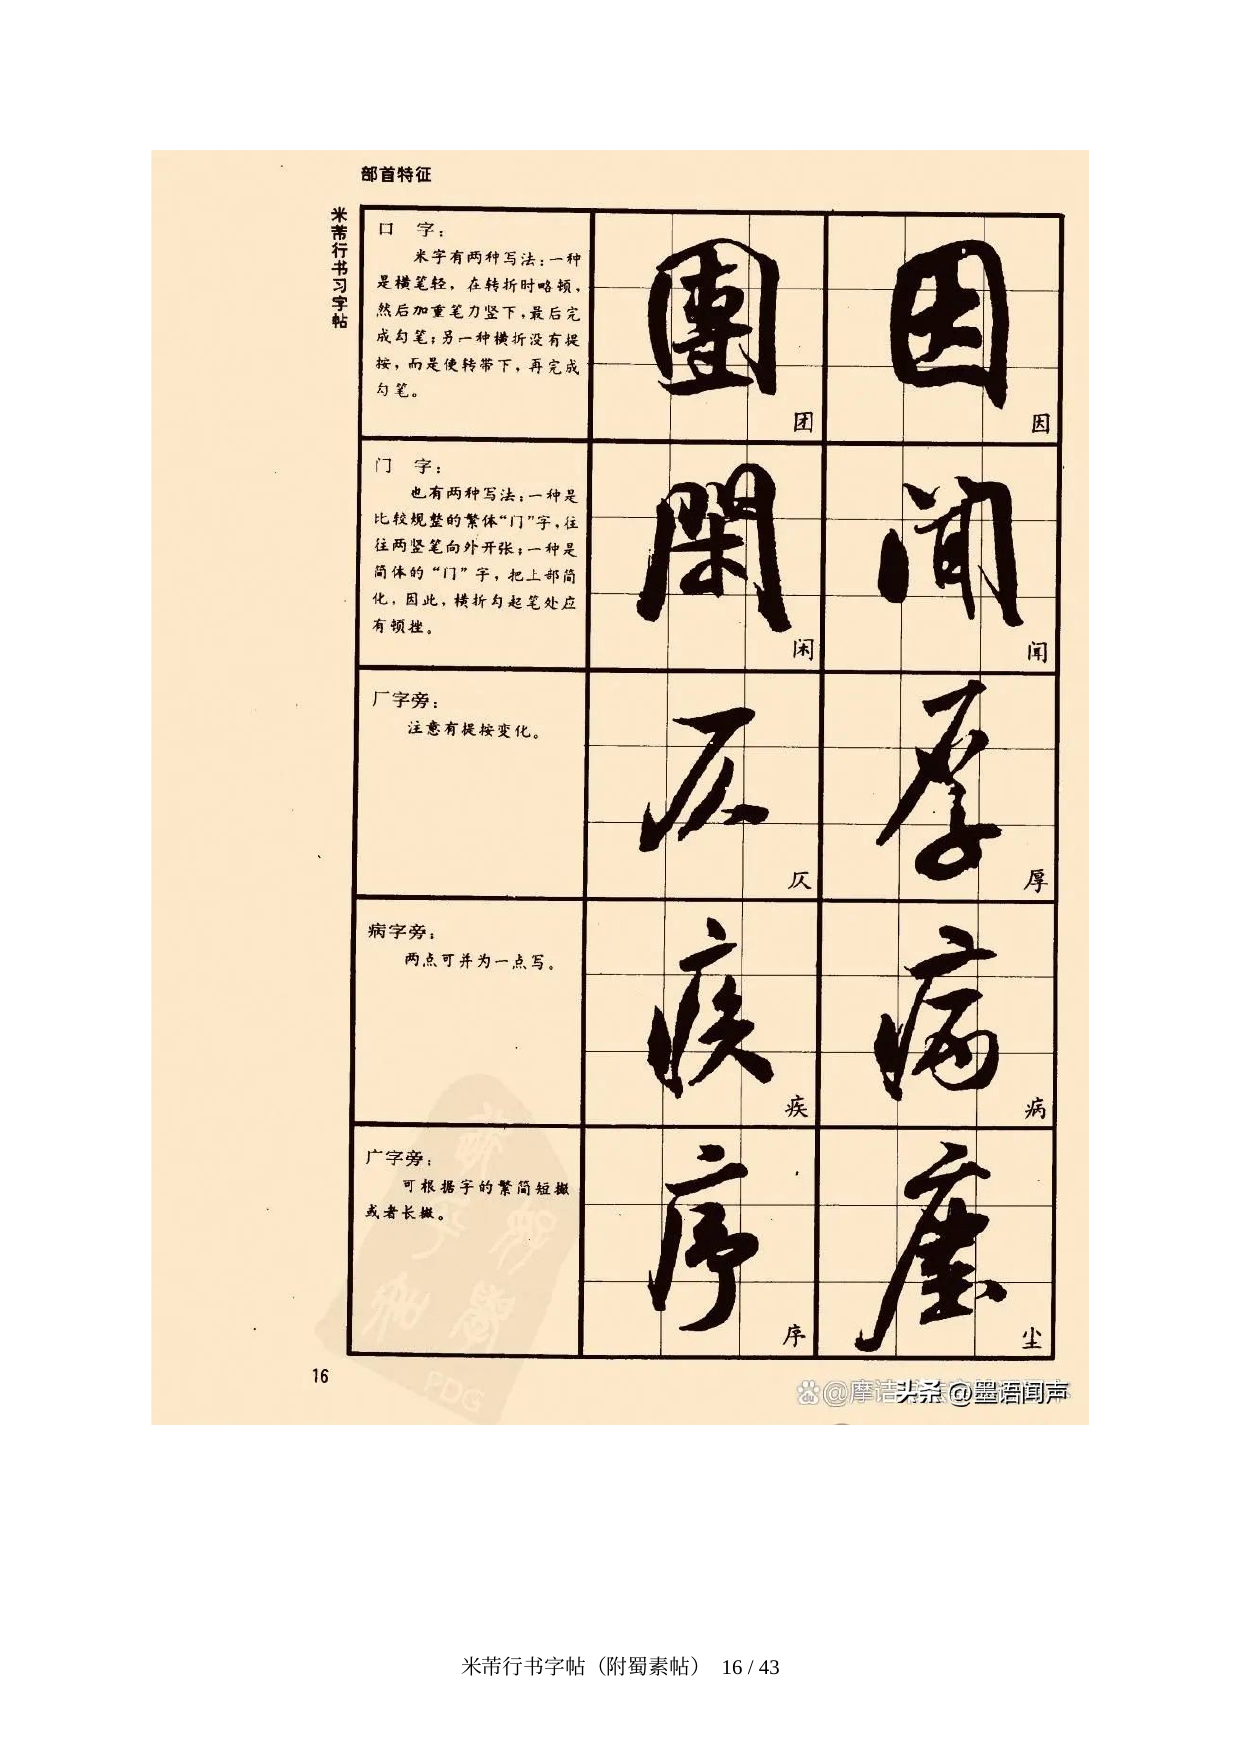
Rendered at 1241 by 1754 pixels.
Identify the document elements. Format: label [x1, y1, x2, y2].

picture [151, 150, 1089, 1425]
